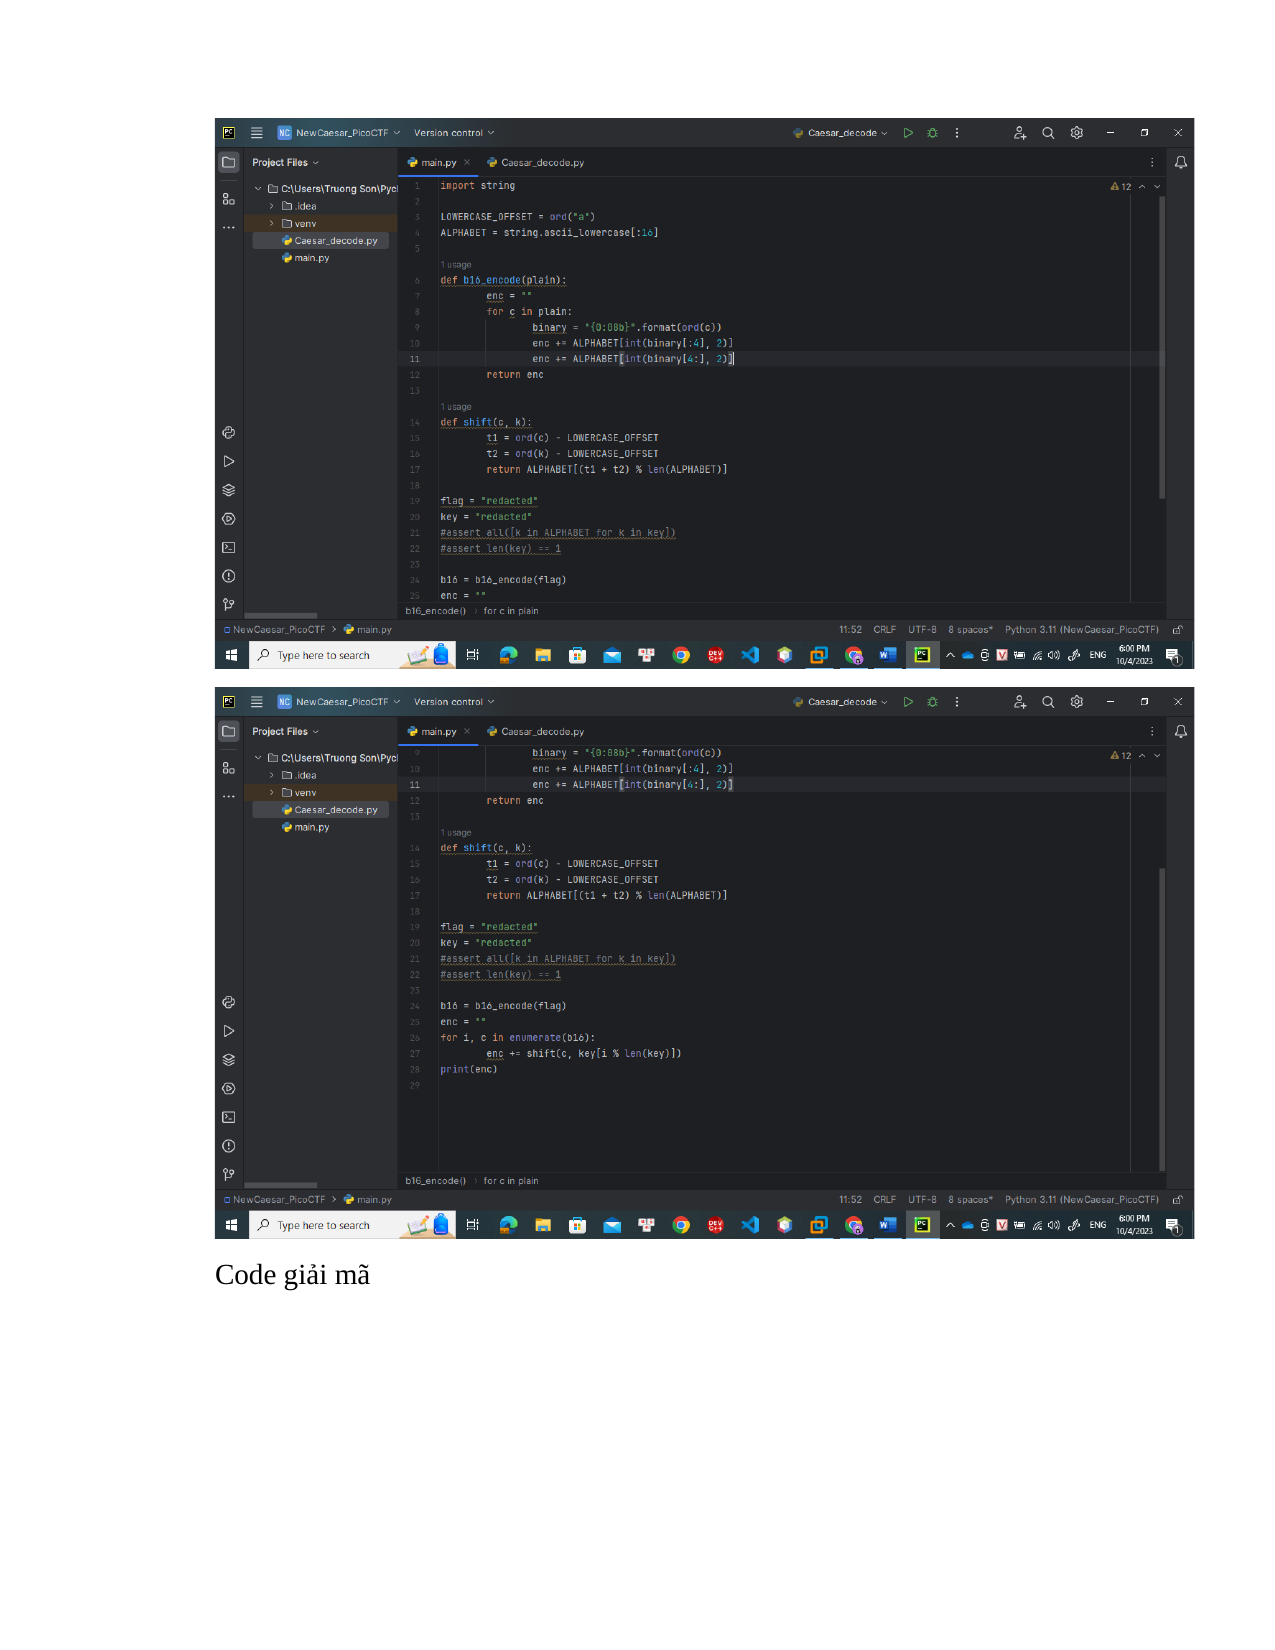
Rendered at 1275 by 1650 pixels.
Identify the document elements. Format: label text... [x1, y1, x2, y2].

picture [214, 687, 1195, 1239]
text Code giải mã [215, 1257, 1157, 1291]
picture [214, 118, 1195, 669]
